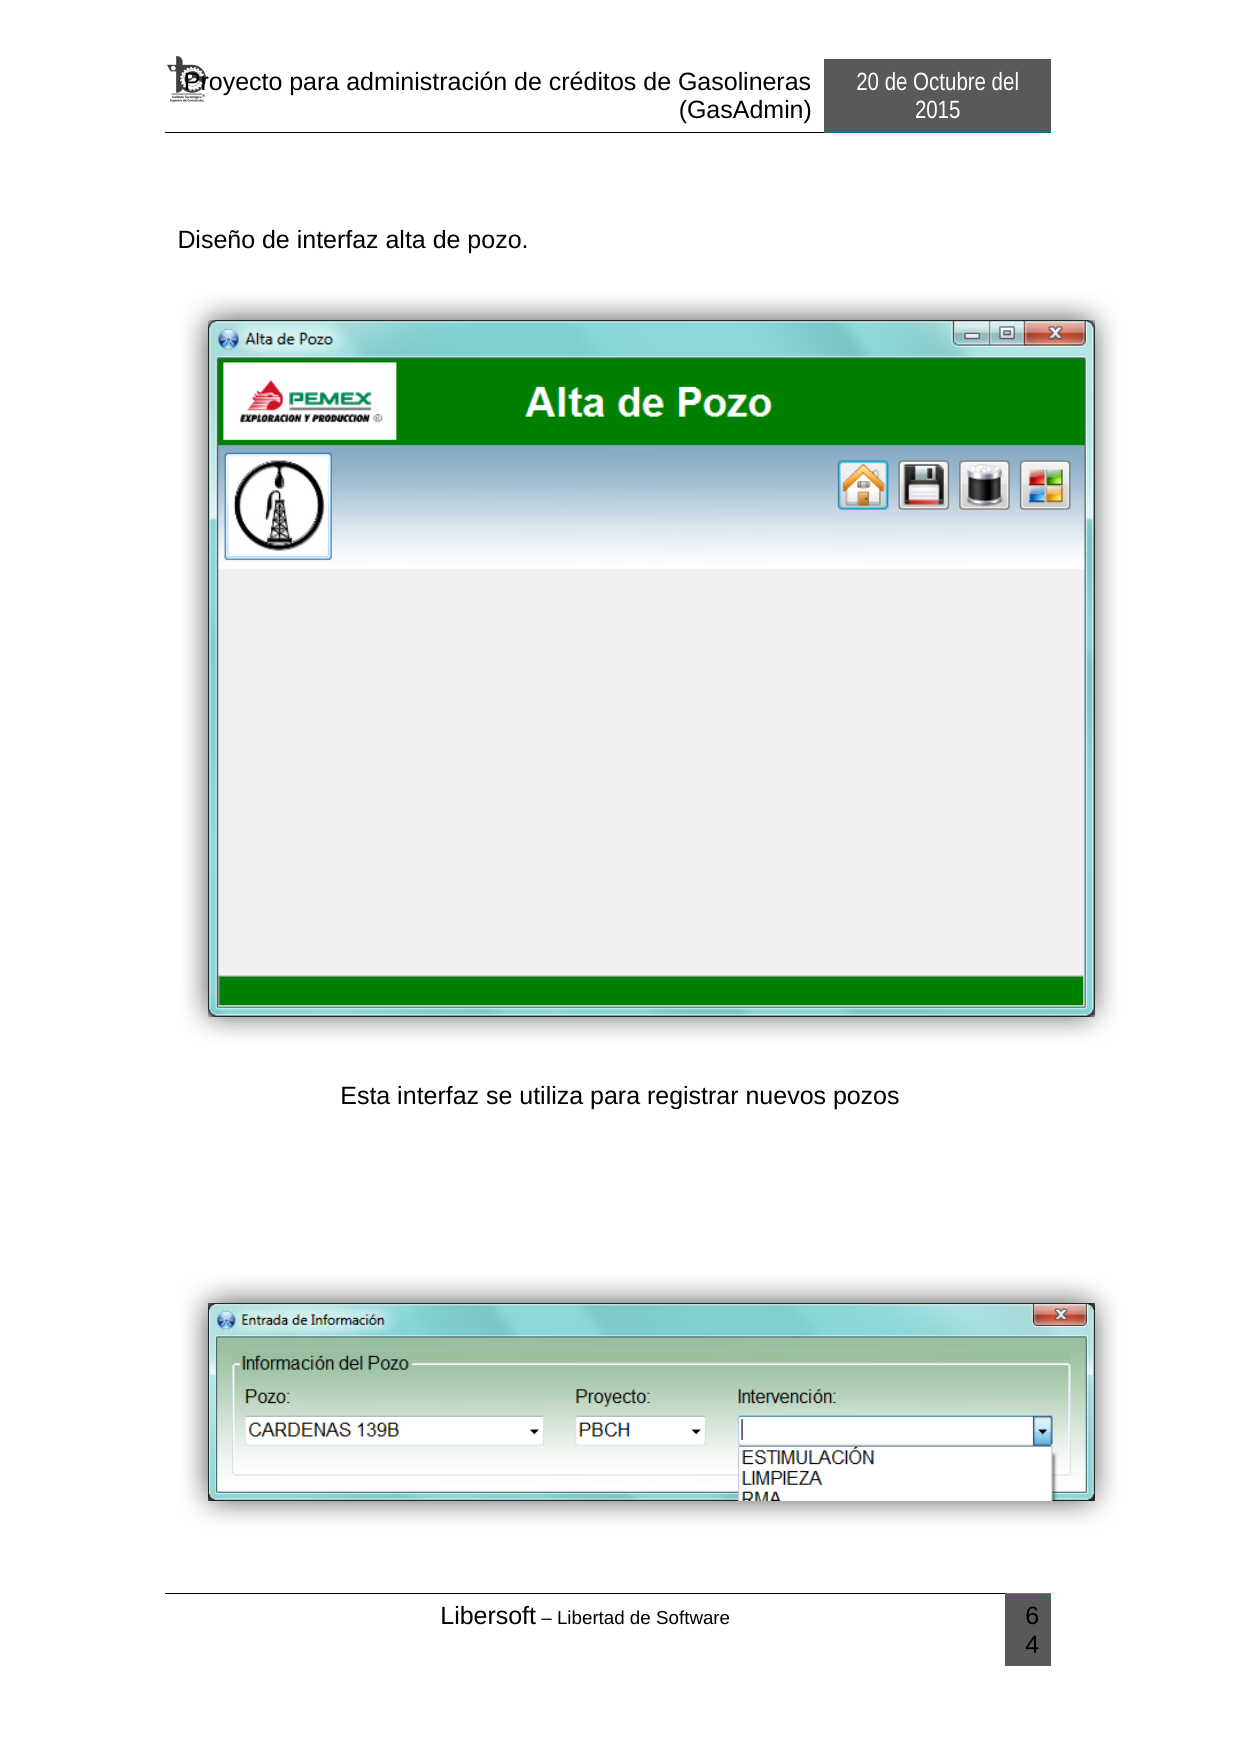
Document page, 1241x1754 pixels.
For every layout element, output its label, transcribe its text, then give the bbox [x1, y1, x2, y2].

picture [167, 56, 206, 102]
picture [208, 320, 1095, 1017]
picture [208, 1303, 1095, 1501]
text Esta interfaz se utiliza para registrar nuevos pozos [177, 1081, 1063, 1109]
text Diseño de interfaz alta de pozo. [177, 225, 1063, 254]
